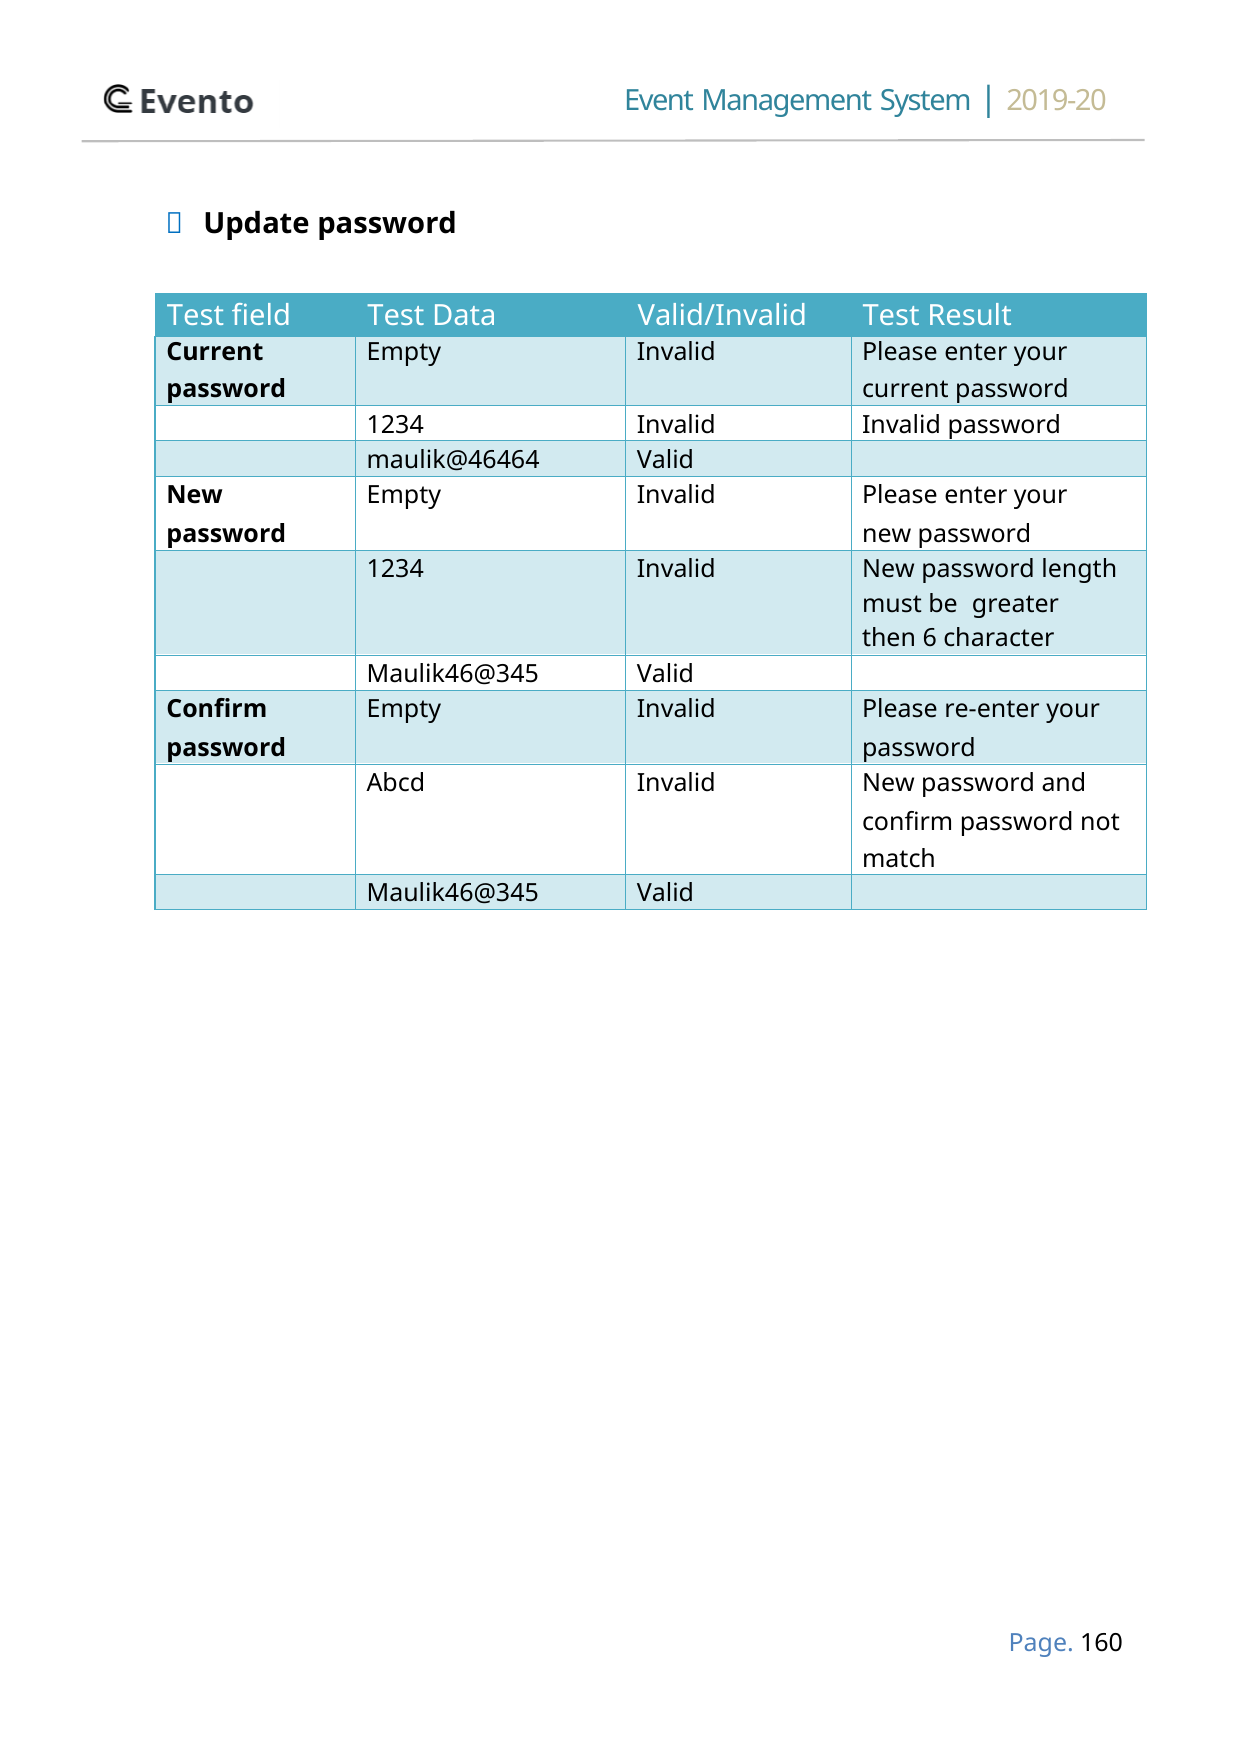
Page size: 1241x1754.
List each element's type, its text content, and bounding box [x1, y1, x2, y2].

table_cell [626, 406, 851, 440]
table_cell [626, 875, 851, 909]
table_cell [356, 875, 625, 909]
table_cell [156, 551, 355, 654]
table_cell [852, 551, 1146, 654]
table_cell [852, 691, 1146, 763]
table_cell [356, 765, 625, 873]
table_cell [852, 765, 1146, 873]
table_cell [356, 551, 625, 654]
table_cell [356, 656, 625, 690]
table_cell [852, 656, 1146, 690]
picture [103, 80, 280, 128]
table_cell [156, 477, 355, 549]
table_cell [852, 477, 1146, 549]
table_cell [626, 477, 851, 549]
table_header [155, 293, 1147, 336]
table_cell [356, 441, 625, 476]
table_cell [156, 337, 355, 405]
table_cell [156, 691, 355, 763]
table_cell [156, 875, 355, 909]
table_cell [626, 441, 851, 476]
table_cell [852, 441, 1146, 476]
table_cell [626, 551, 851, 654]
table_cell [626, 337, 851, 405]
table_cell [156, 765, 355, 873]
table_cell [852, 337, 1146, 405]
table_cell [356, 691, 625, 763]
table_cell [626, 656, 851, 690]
list Update password [165, 202, 1203, 242]
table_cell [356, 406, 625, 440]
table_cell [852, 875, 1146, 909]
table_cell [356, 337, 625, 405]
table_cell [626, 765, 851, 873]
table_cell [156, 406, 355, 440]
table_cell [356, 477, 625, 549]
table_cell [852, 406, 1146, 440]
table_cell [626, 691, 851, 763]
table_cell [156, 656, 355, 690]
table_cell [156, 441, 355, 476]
